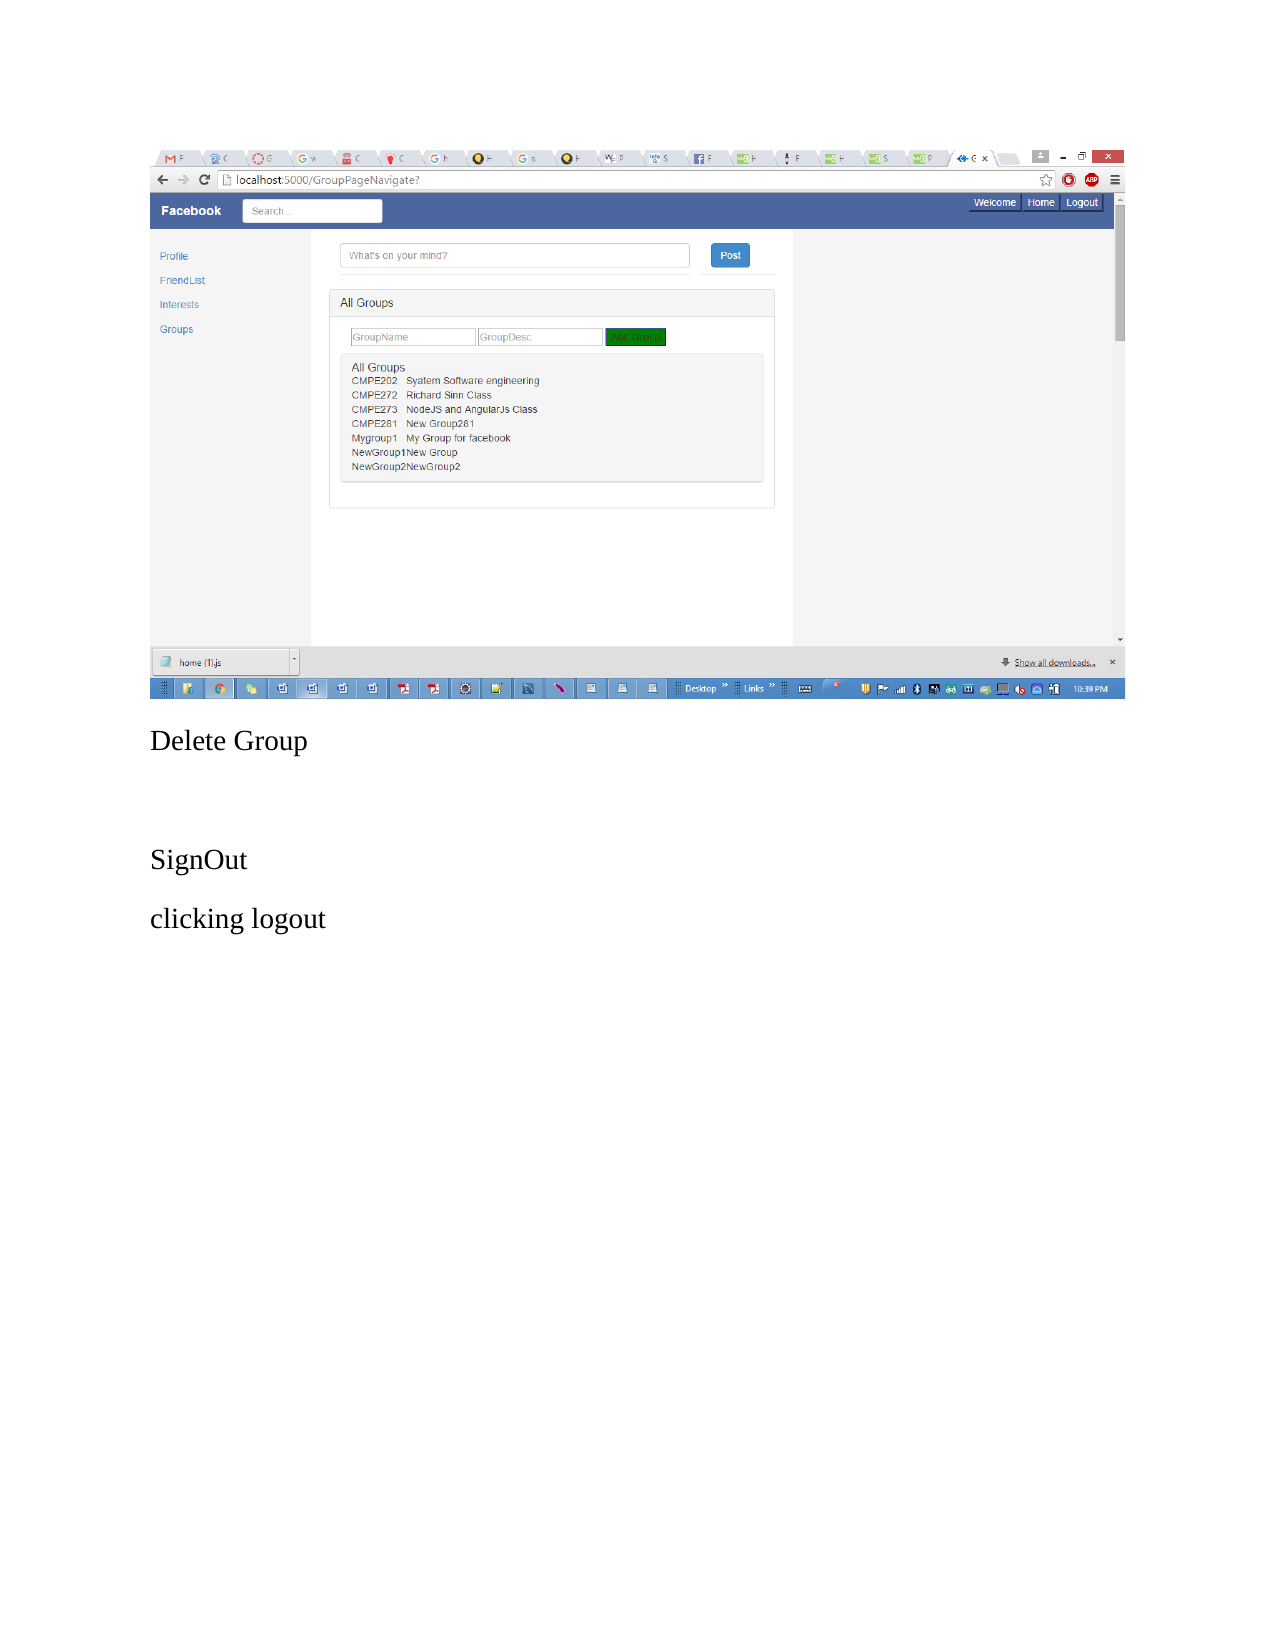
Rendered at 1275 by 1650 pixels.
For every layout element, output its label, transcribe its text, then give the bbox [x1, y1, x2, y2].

text Delete Group [150, 723, 1125, 757]
text SignOut [150, 842, 1125, 875]
picture [150, 150, 1125, 699]
text clicking logout [150, 901, 1125, 935]
